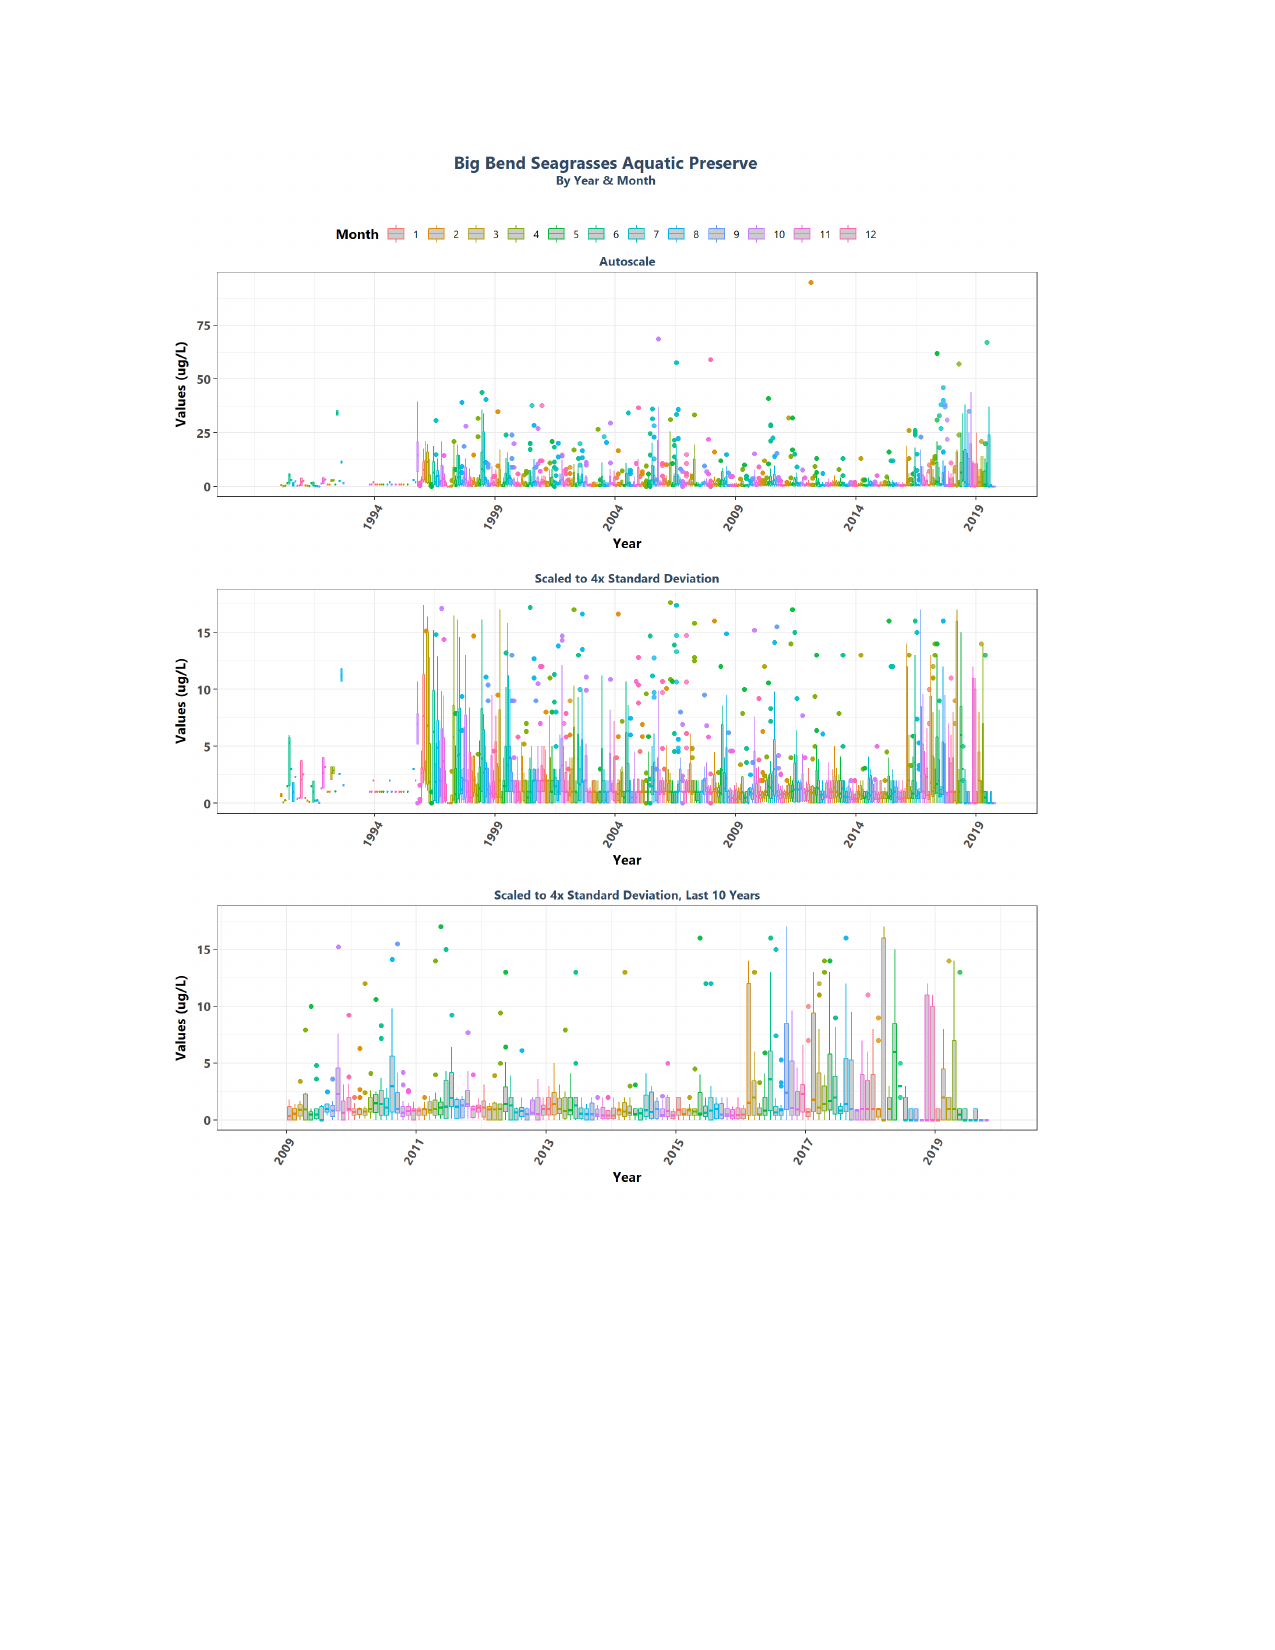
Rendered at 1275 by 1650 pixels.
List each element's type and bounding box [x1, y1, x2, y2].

picture [168, 150, 1044, 1200]
